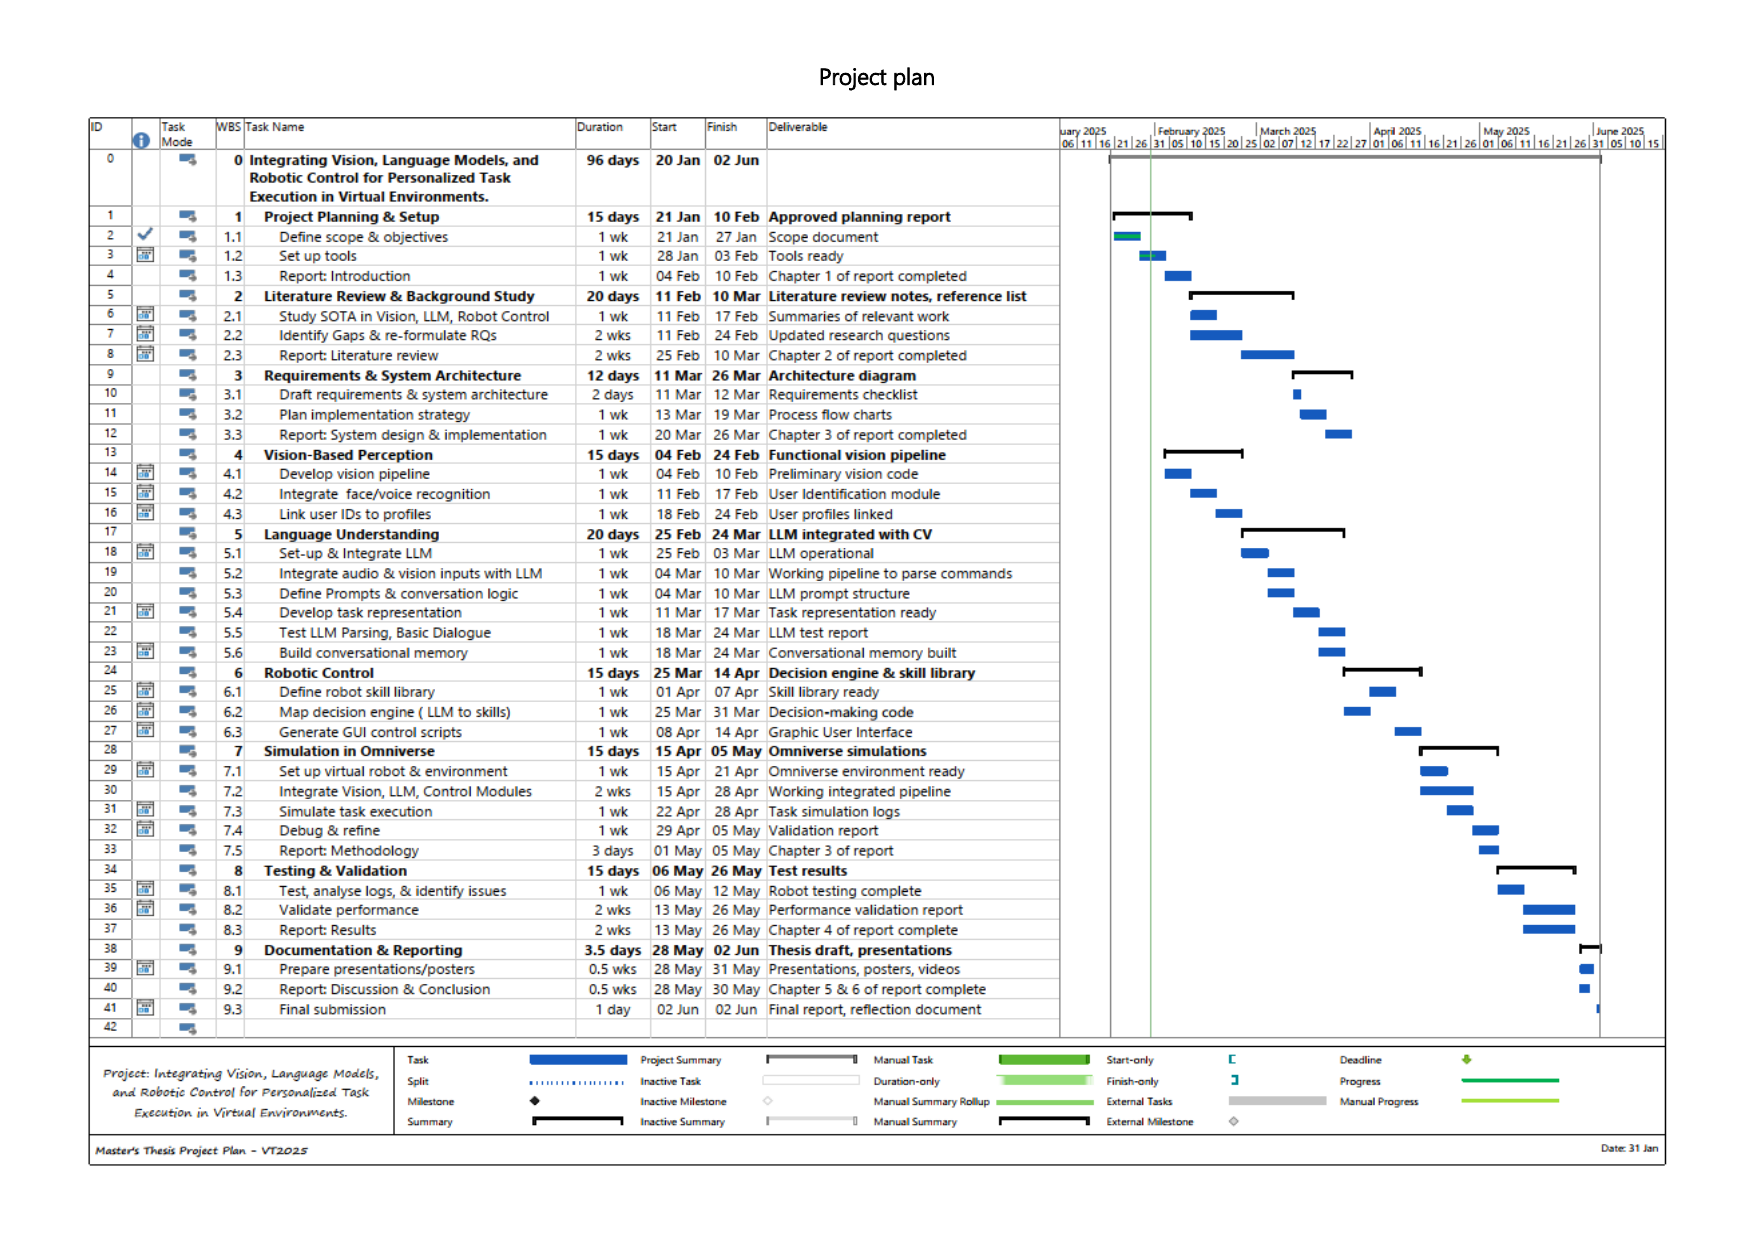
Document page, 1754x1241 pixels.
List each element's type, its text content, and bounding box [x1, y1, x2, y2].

text Project plan [0, 60, 1754, 91]
picture [82, 111, 1672, 1172]
